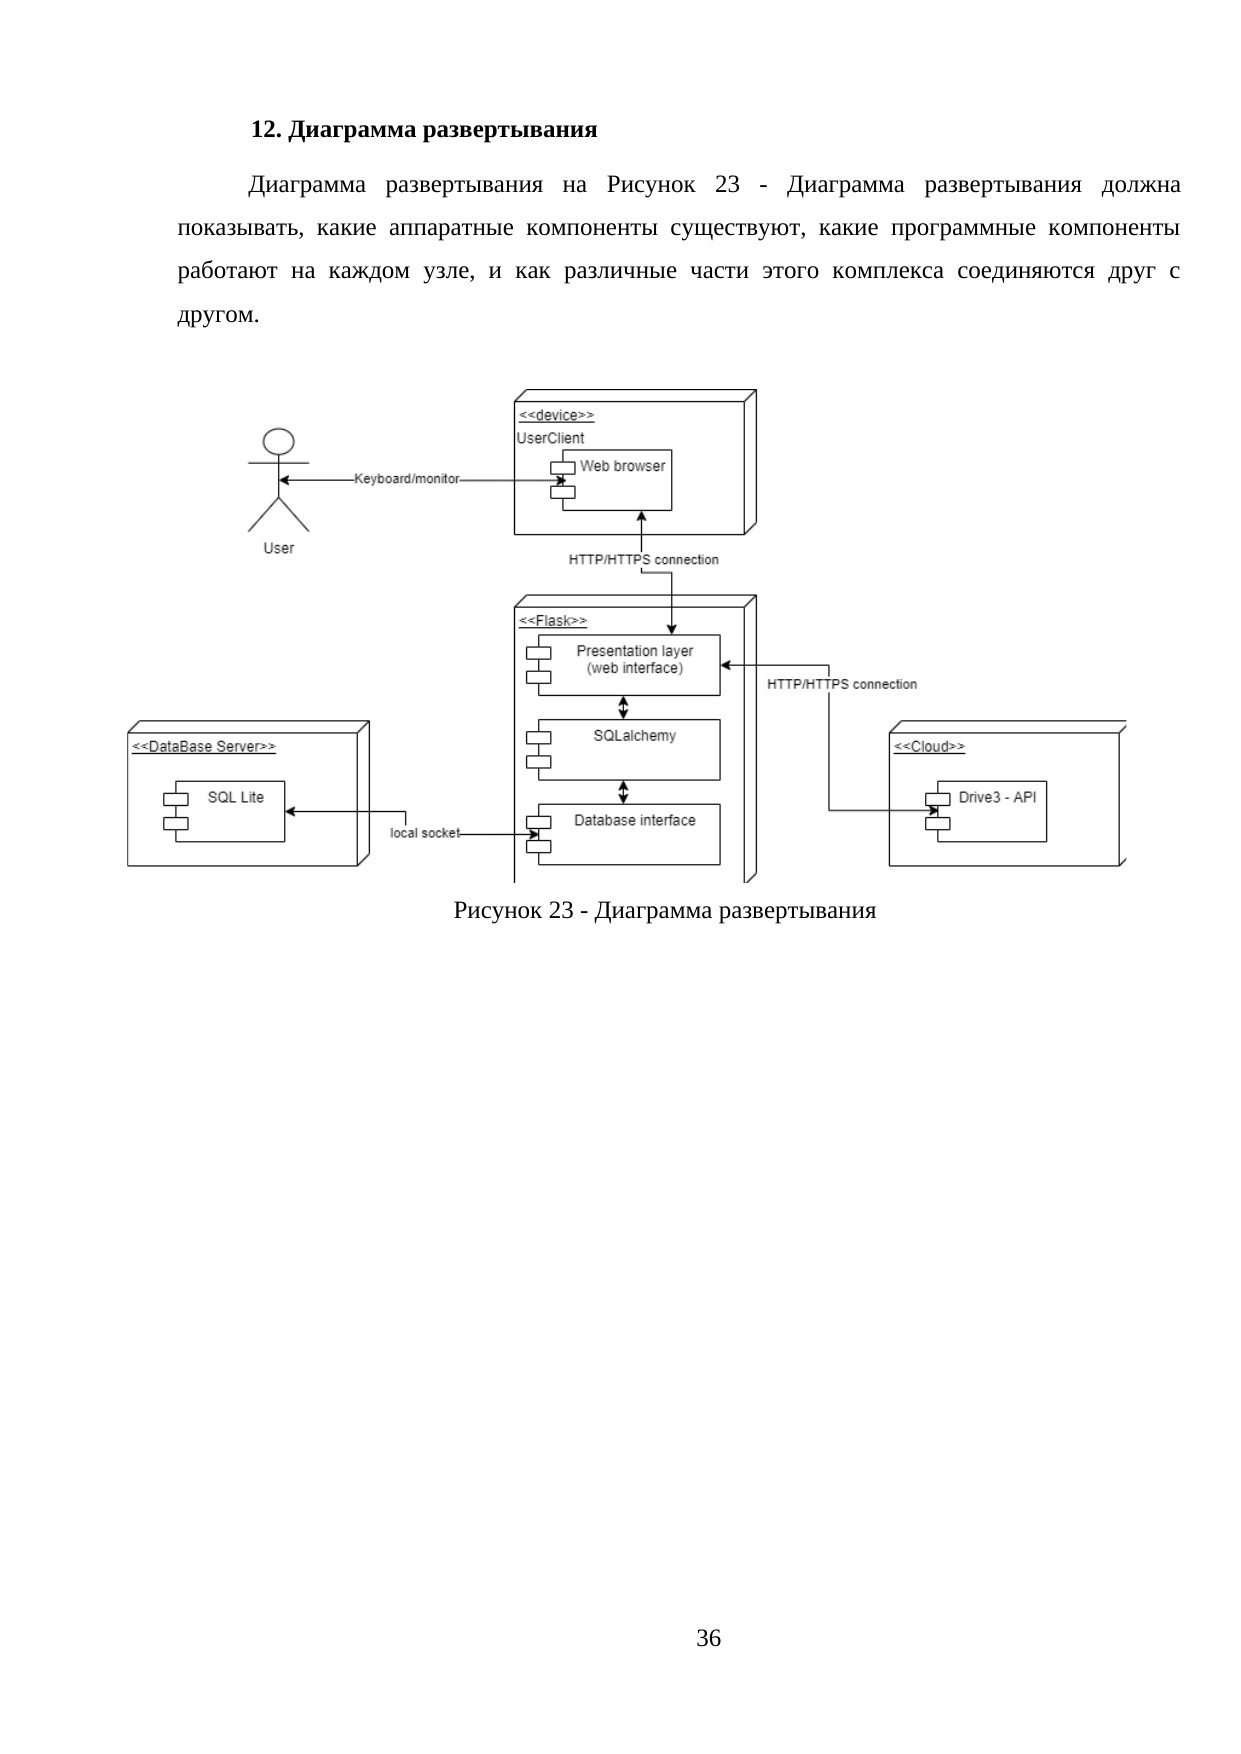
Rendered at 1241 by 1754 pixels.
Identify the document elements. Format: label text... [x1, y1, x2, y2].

text Диаграмма развертывания на Рисунок 23 - Диаграмма развертывания должна показывать, какие аппаратные компоненты существуют, какие программные компоненты работают на каждом узле, и как различные части этого комплекса соединяются друг с другом. [177, 169, 1181, 327]
picture [127, 389, 1126, 883]
subtitle Диаграмма развертывания [251, 114, 1181, 142]
